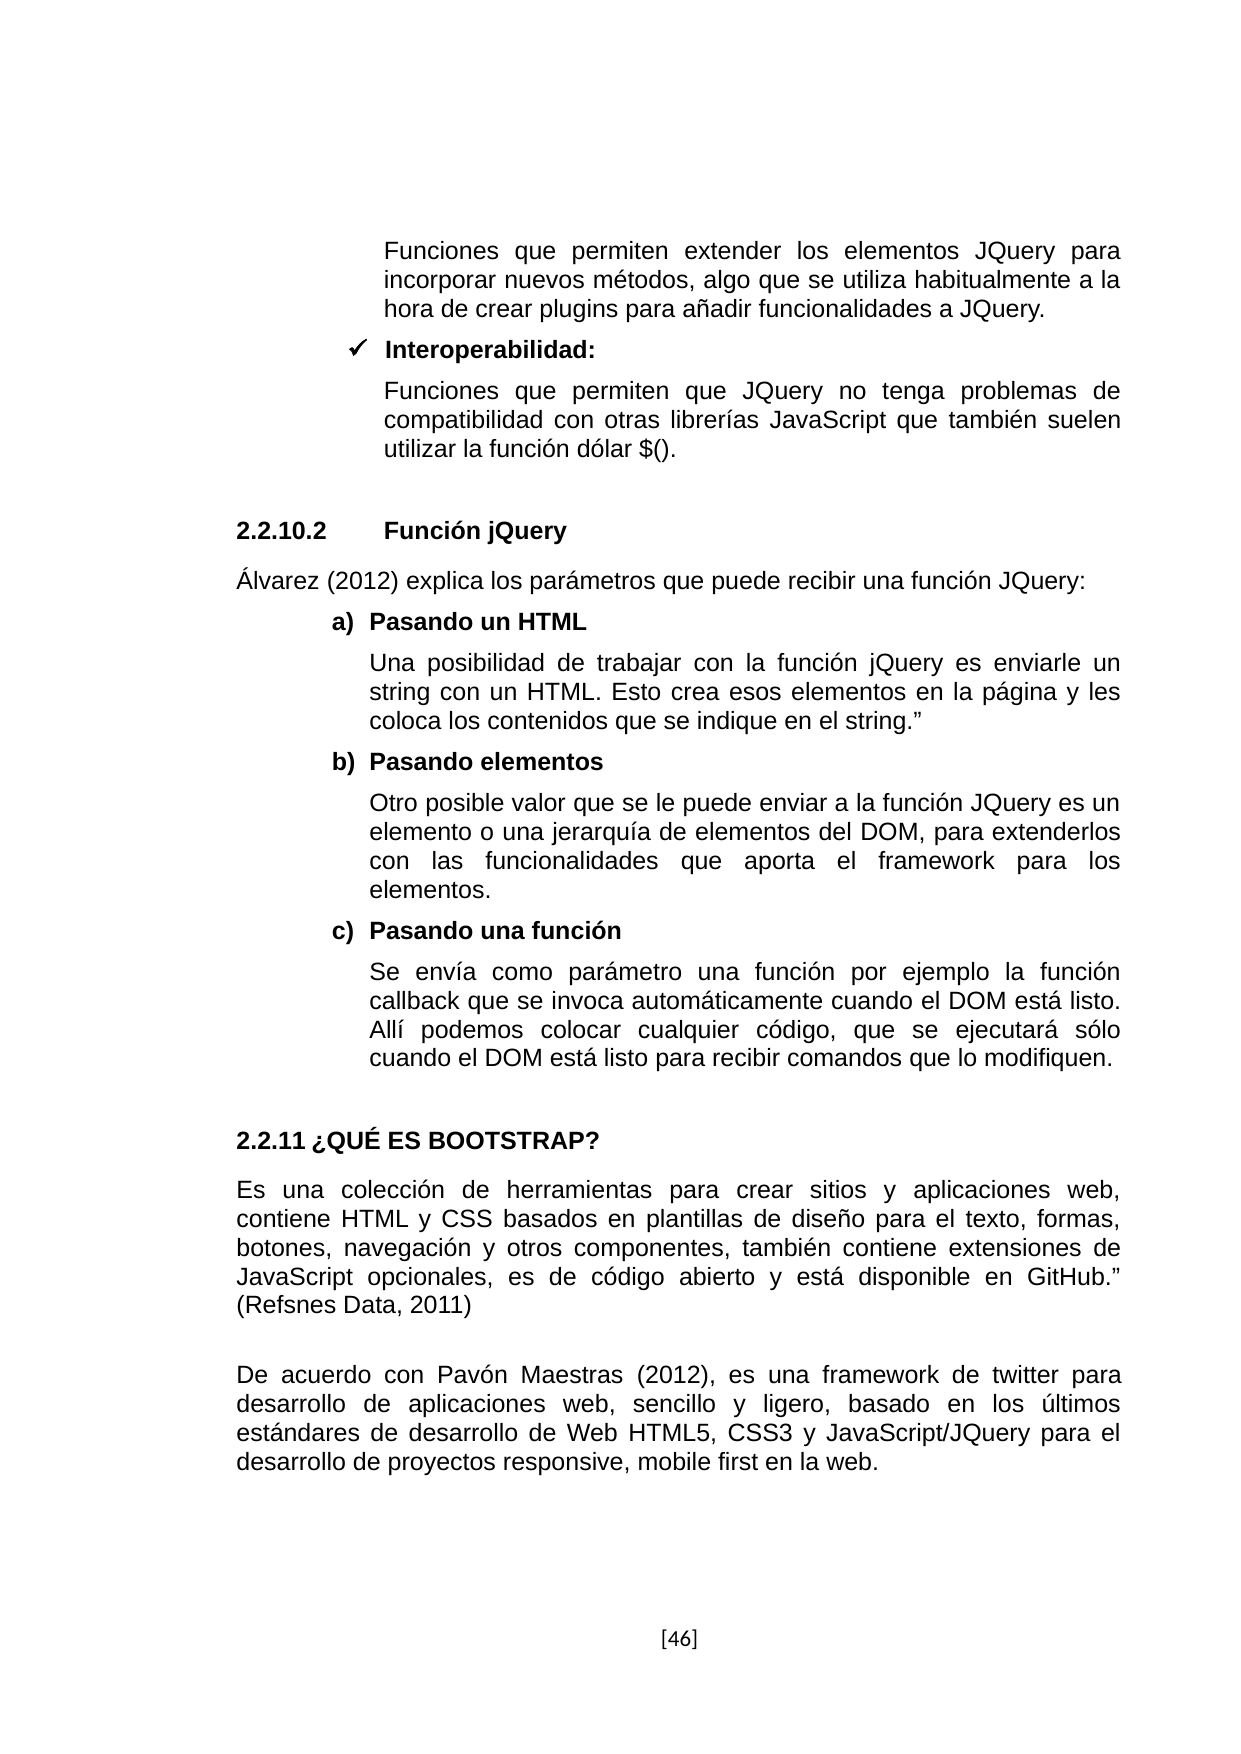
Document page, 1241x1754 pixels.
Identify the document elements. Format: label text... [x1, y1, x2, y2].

subtitle ¿QUÉ ES BOOTSTRAP? [236, 1126, 1122, 1155]
subtitle Pasando elementos [332, 747, 1122, 776]
text Una posibilidad de trabajar con la función jQuery es enviarle un string con un HTML. Esto crea esos elementos en la página y les coloca los contenidos que se indique en el string.” [369, 648, 1122, 735]
subtitle Pasando una función [332, 916, 1122, 945]
text Funciones que permiten extender los elementos JQuery para incorporar nuevos métodos, algo que se utiliza habitualmente a la hora de crear plugins para añadir funcionalidades a JQuery. [384, 236, 1122, 322]
text Otro posible valor que se le puede enviar a la función JQuery es un elemento o una jerarquía de elementos del DOM, para extenderlos con las funcionalidades que aporta el framework para los elementos. [369, 788, 1122, 903]
list Pasando un HTML [332, 607, 1122, 636]
subtitle Función jQuery [236, 516, 1122, 545]
text Álvarez explica los parámetros que puede recibir una función JQuery: [236, 566, 1122, 595]
text Es una colección de herramientas para crear sitios y aplicaciones web, contiene HTML y CSS basados en plantillas de diseño para el texto, formas, botones, navegación y otros componentes, también contiene extensiones de JavaScript opcionales, es de código abierto y está disponible en GitHub.” [236, 1176, 1122, 1319]
text De acuerdo con Pavón Maestras , es una framework de twitter para desarrollo de aplicaciones web, sencillo y ligero, basado en los últimos estándares de desarrollo de Web HTML5, CSS3 y JavaScript/JQuery para el desarrollo de proyectos responsive, mobile first en la web. [236, 1360, 1122, 1475]
text Se envía como parámetro una función por ejemplo la función callback que se invoca automáticamente cuando el DOM está listo. Allí podemos colocar cualquier código, que se ejecutará sólo cuando el DOM está listo para recibir comandos que lo modifiquen. [369, 957, 1122, 1072]
text Funciones que permiten que JQuery no tenga problemas de compatibilidad con otras librerías JavaScript que también suelen utilizar la función dólar $(). [384, 376, 1122, 463]
list Interoperabilidad: [347, 335, 1122, 364]
